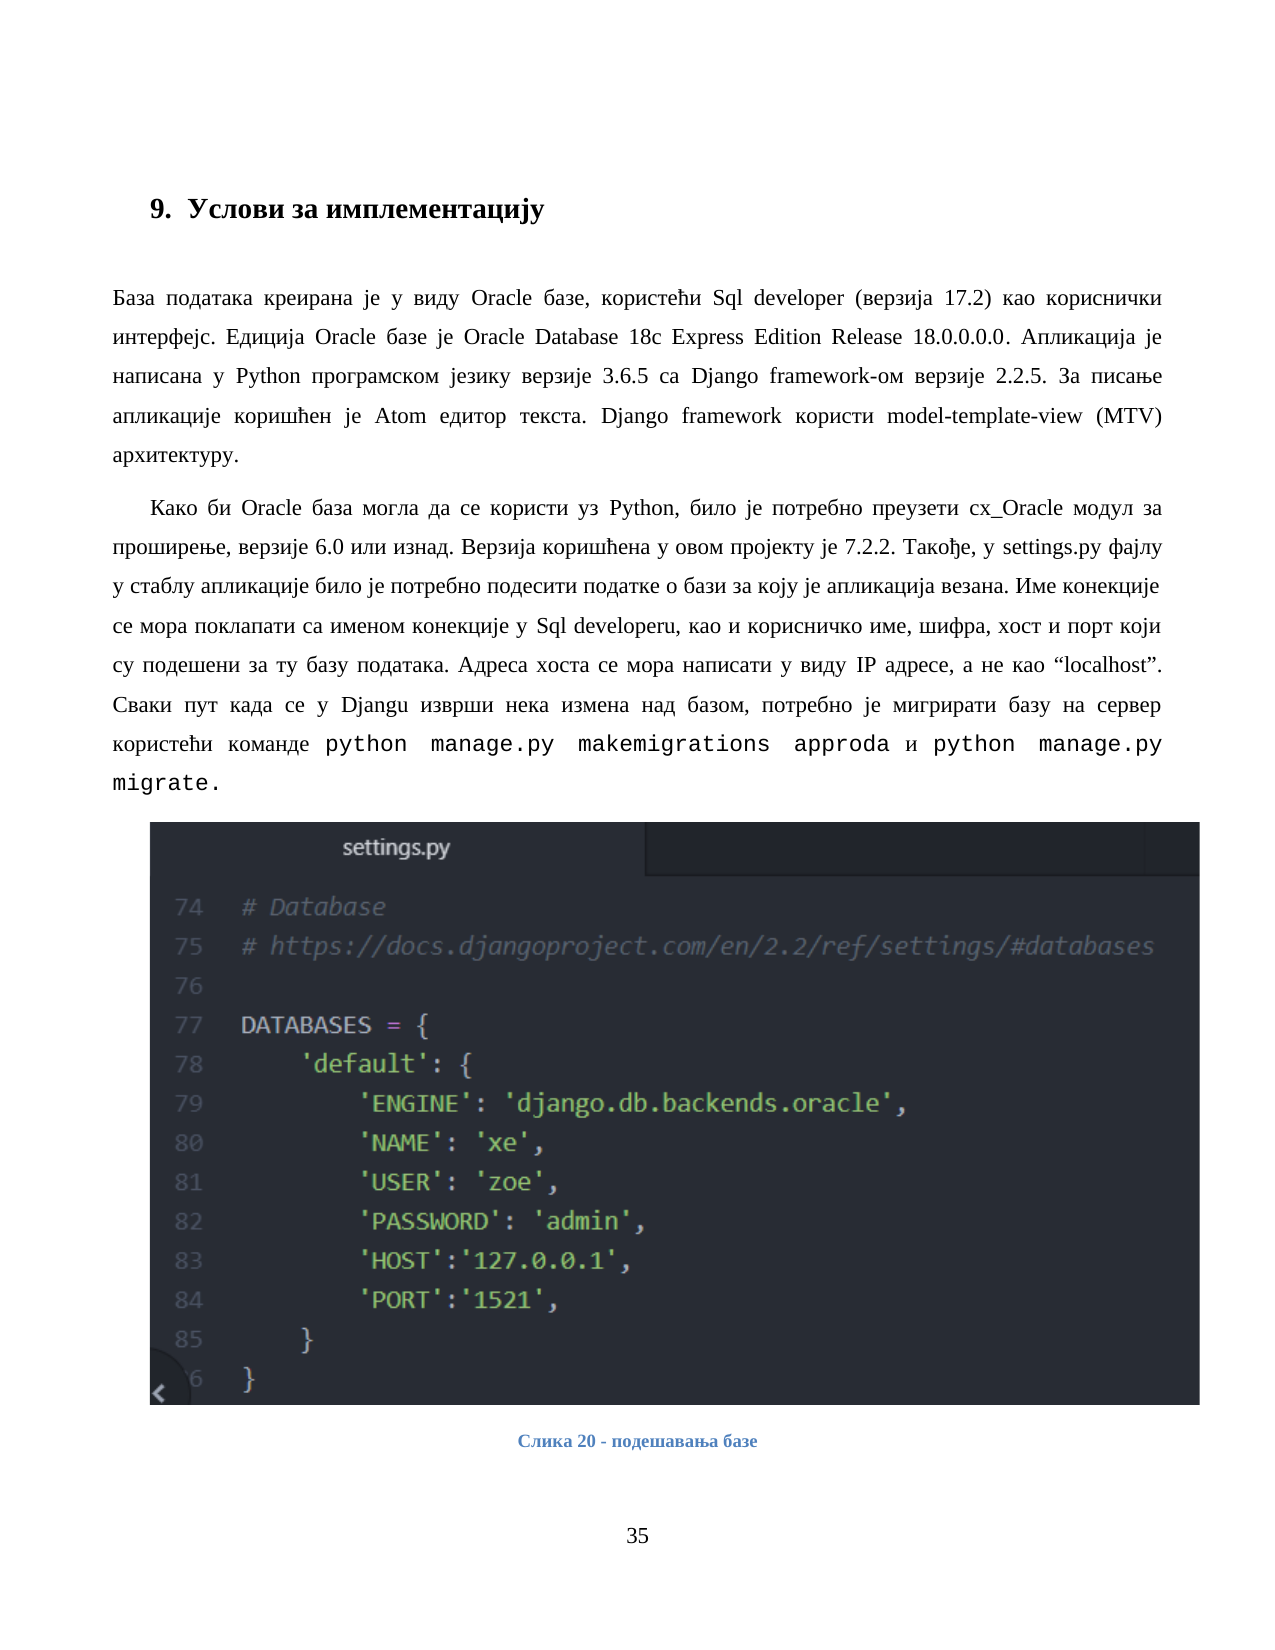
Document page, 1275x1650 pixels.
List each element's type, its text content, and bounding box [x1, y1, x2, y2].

subtitle Услови за имплементацију [150, 192, 1162, 225]
text Слика 20 - подешавања базе [112, 1430, 1162, 1452]
text Како би Oracle база могла да се користи уз Python, било је потребно преузети cx_Oracle модул за проширење, верзије 6.0 или изнад. Верзија коришћена у овом пројекту је 7.2.2. Такође, у settings.py фајлу у стаблу апликације било је потребно подесити податке о бази за коју је апликација везана. Име конекције се мора поклапати са именом конекције у Sql developeru, као и корисничко име, шифра, хост и порт који су подешени за ту базу података. Адреса хоста се мора написати у виду IP адресе, а не као “localhost”. Сваки пут када се у Djangu изврши нека измена над базом, потребно је мигрирати базу на сервер користећи команде python manage.py makemigrations approda и python manage.py migrate. [112, 493, 1162, 797]
text База података креирана је у виду Oracle базе, користећи Sql developer (верзија 17.2) као кориснички интерфејс. Едиција Oracle базе је Oracle Database 18c Express Edition Release 18.0.0.0.0. Апликација је написана у Python програмском језику верзије 3.6.5 са Django framework-ом верзије 2.2.5. За писање апликације коришћен је Atom едитор текста. Django framework користи model-template-view (MTV) архитектуру. [112, 284, 1162, 468]
picture [149, 822, 1200, 1405]
